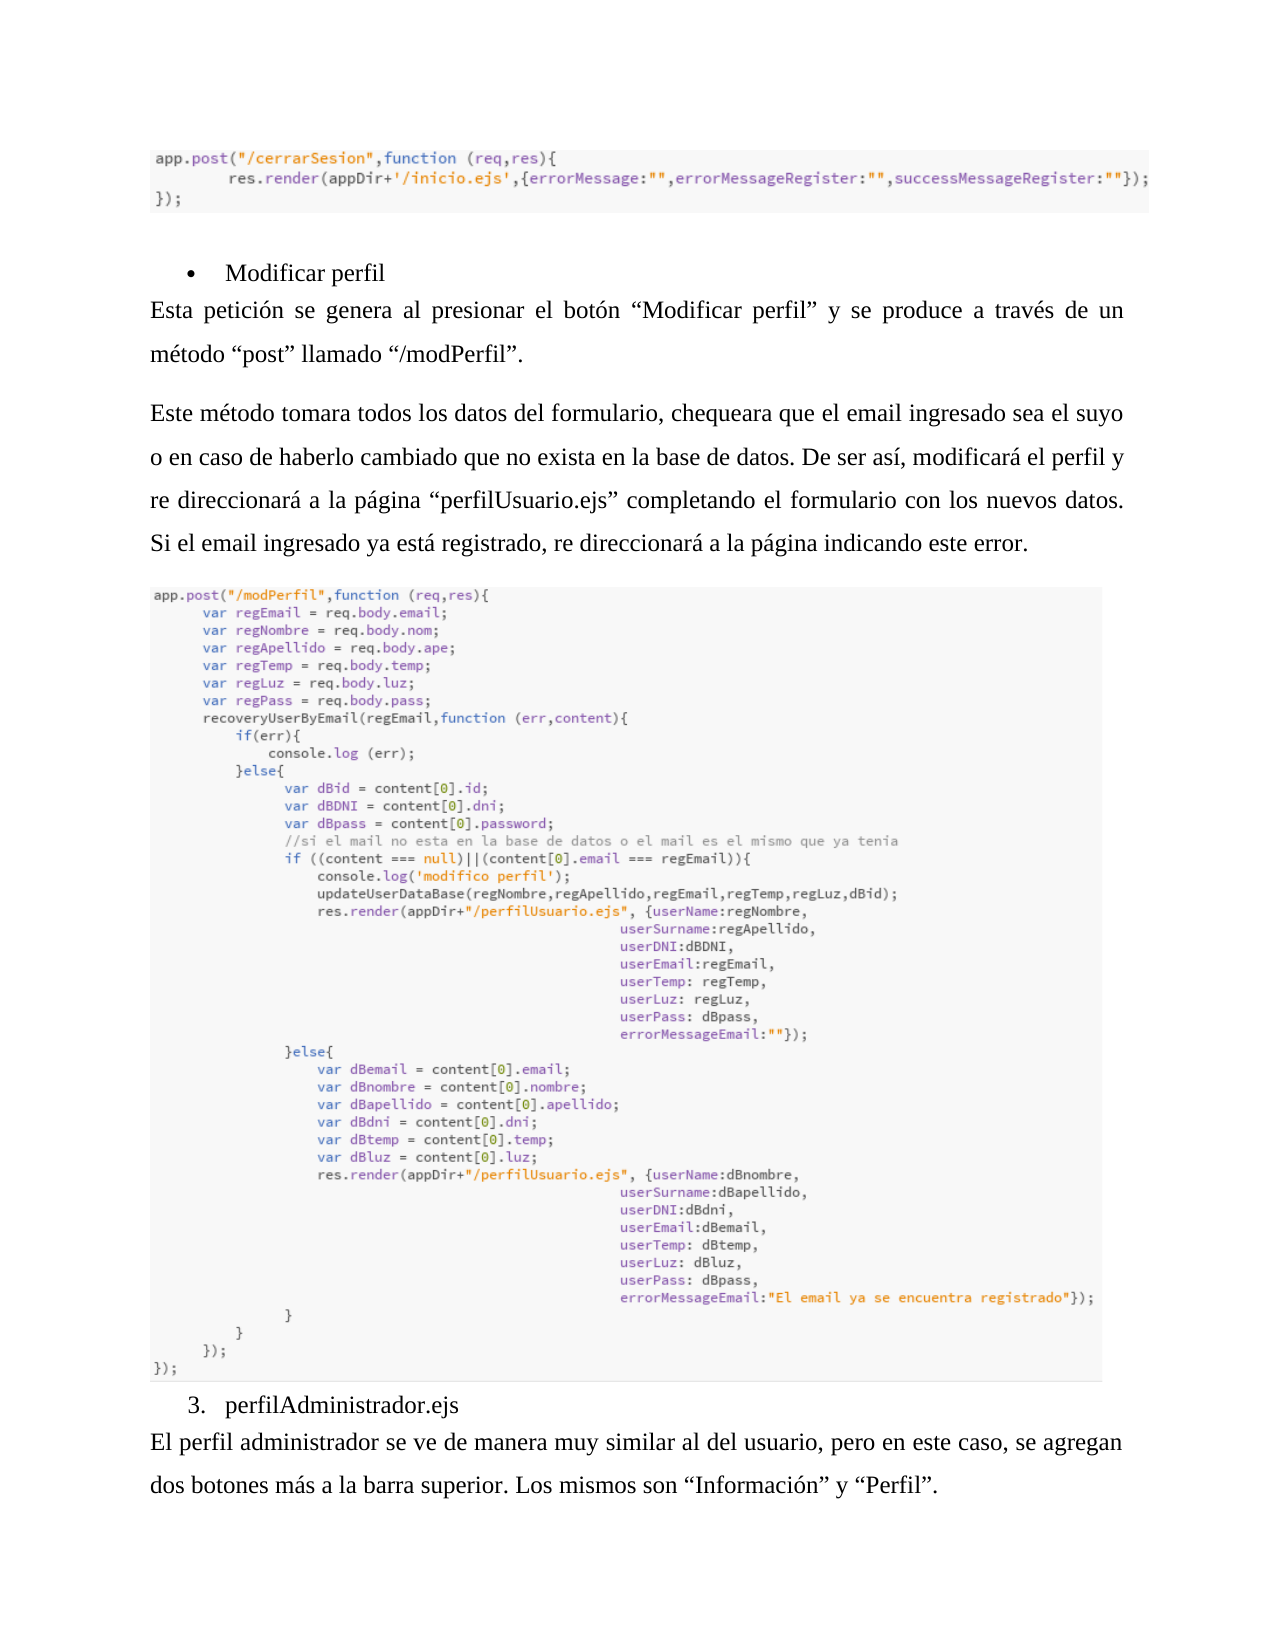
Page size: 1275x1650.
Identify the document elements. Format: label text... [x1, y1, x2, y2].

text El perfil administrador se ve de manera muy similar al del usuario, pero en este caso, se agregan dos botones más a la barra superior. Los mismos son “Información” y “Perfil”. [150, 1427, 1125, 1499]
text Esta petición se genera al presionar el botón “Modificar perfil” y se produce a través de un método “post” llamado “/modPerfil”. [150, 296, 1125, 367]
picture [150, 150, 1149, 213]
list perfilAdministrador.ejs [187, 1390, 1125, 1419]
text Este método tomara todos los datos del formulario, chequeara que el email ingresado sea el suyo o en caso de haberlo cambiado que no exista en la base de datos. De ser así, modificará el perfil y re direccionará a la página “perfilUsuario.ejs” completando el formulario con los nuevos datos. Si el email ingresado ya está registrado, re direccionará a la página indicando este error. [150, 398, 1125, 557]
list Modificar perfil [187, 258, 1125, 287]
picture [150, 587, 1103, 1382]
